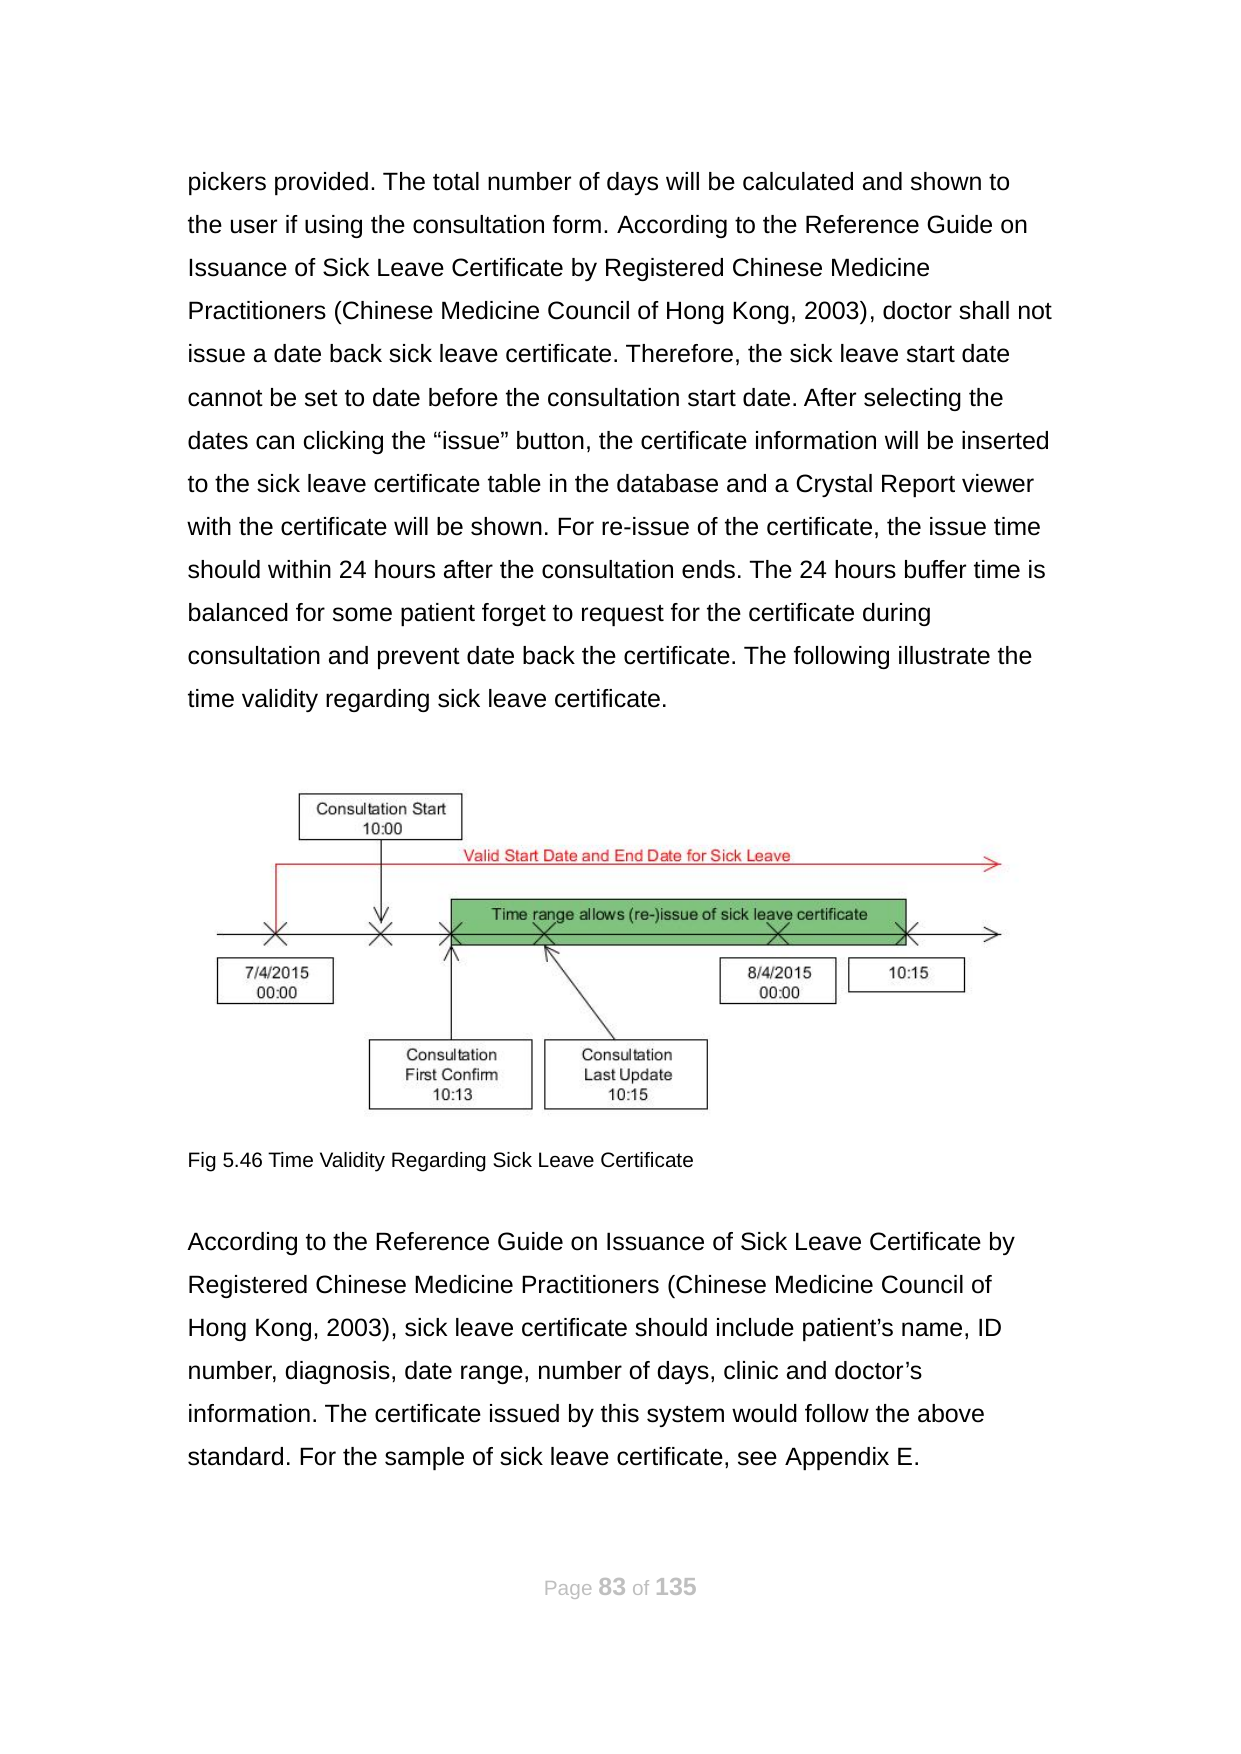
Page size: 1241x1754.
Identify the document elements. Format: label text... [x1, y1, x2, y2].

picture [187, 770, 1047, 1133]
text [187, 167, 1053, 713]
text According to the Reference Guide on Issuance of Sick Leave Certificate by Registered Chinese Medicine Practitioners, sick leave certificate should include patient’s name, ID number, diagnosis, date range, number of days, clinic and doctor’s information. The certificate issued by this system would follow the above standard. For the sample of sick leave certificate, see Appendix E. [187, 1226, 1053, 1471]
